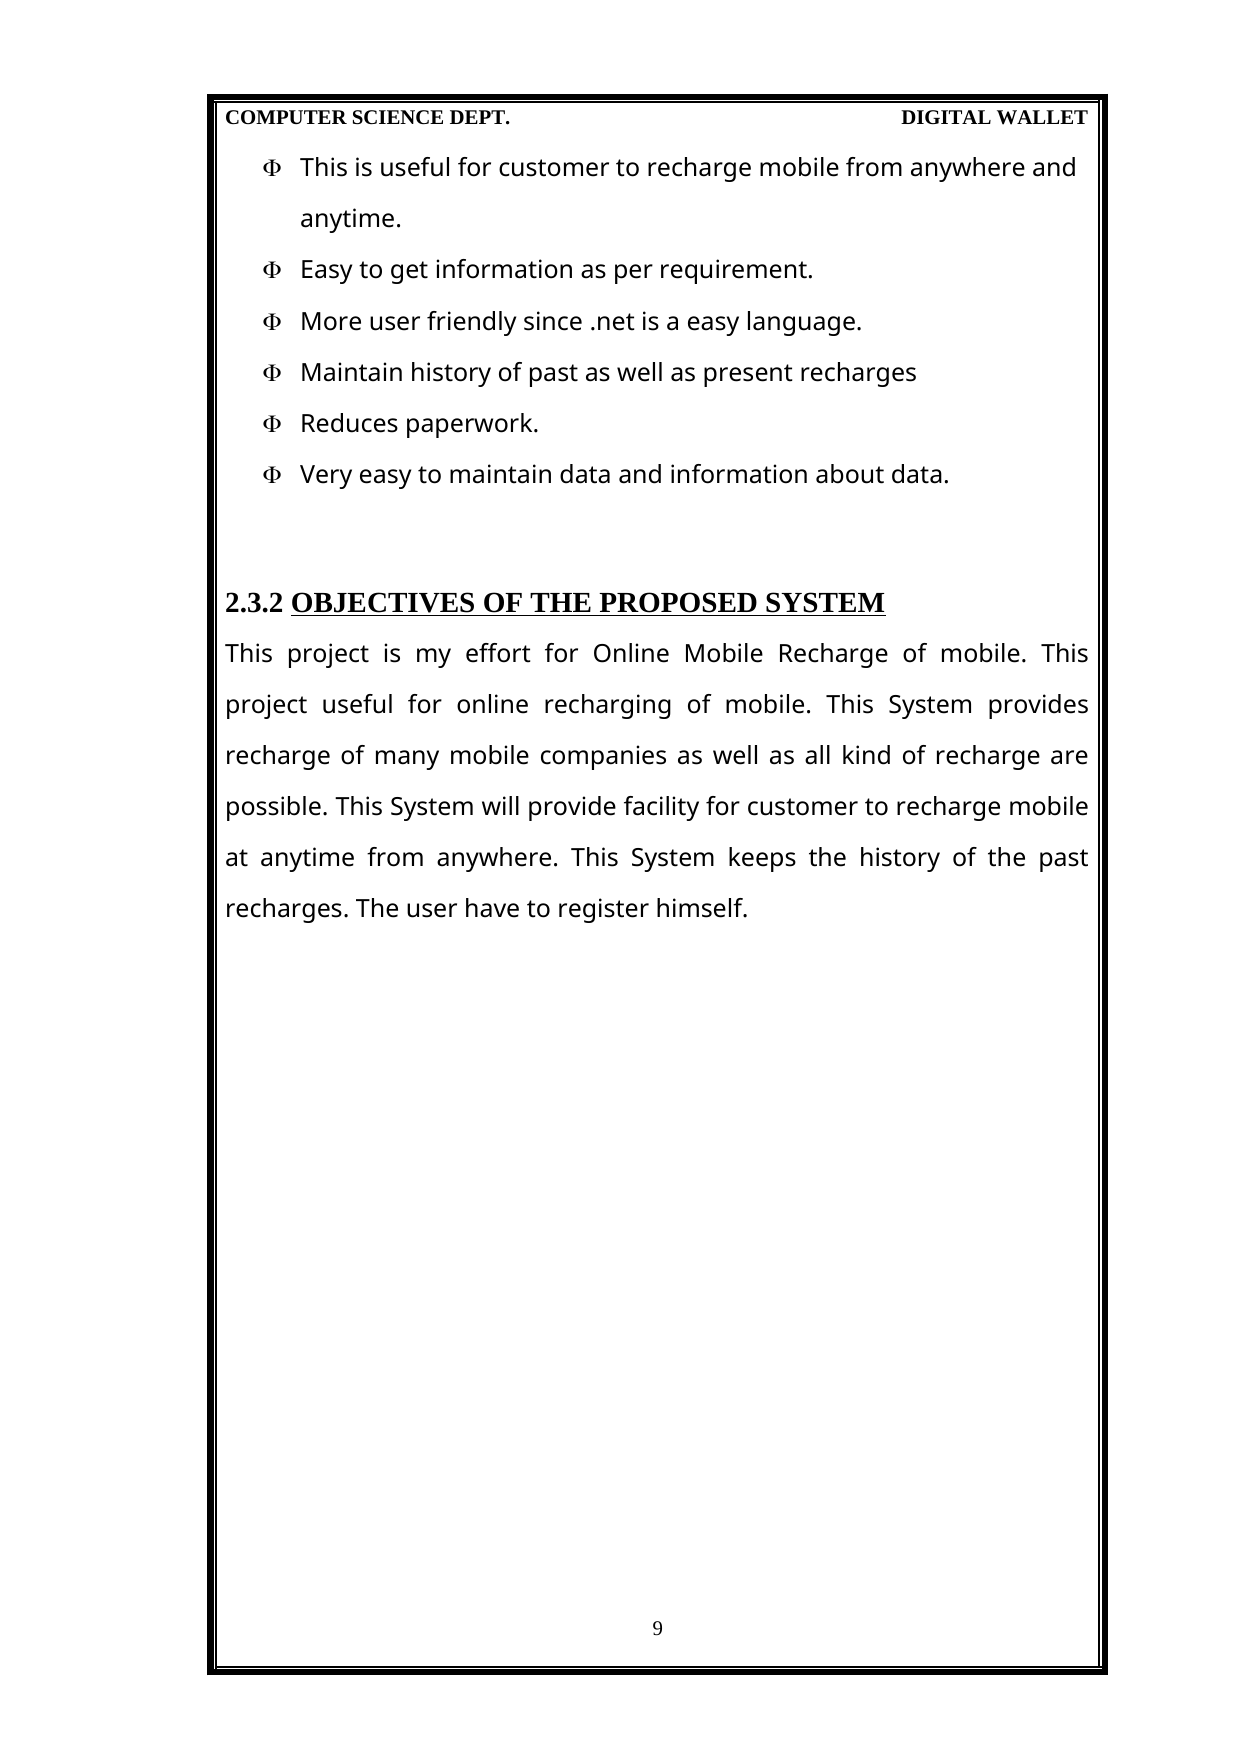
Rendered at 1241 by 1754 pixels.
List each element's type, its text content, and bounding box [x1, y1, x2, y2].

list Maintain history of past as well as present recharges [262, 354, 1090, 388]
list Very easy to maintain data and information about data. [262, 456, 1090, 490]
list Easy to get information as per requirement. [262, 252, 1090, 286]
list This is useful for customer to recharge mobile from anywhere and anytime. [262, 150, 1090, 235]
list Reduces paperwork. [262, 405, 1090, 439]
list More user friendly since .net is a easy language. [262, 303, 1090, 337]
text This project is my effort for Online Mobile Recharge of mobile. This project useful for online recharging of mobile. This System provides recharge of many mobile companies as well as all kind of recharge are possible. This System will provide facility for customer to recharge mobile at anytime from anywhere. This System keeps the history of the past recharges. The user have to register himself. [225, 636, 1090, 925]
text 2.3.2 OBJECTIVES OF THE PROPOSED SYSTEM [225, 586, 1090, 619]
